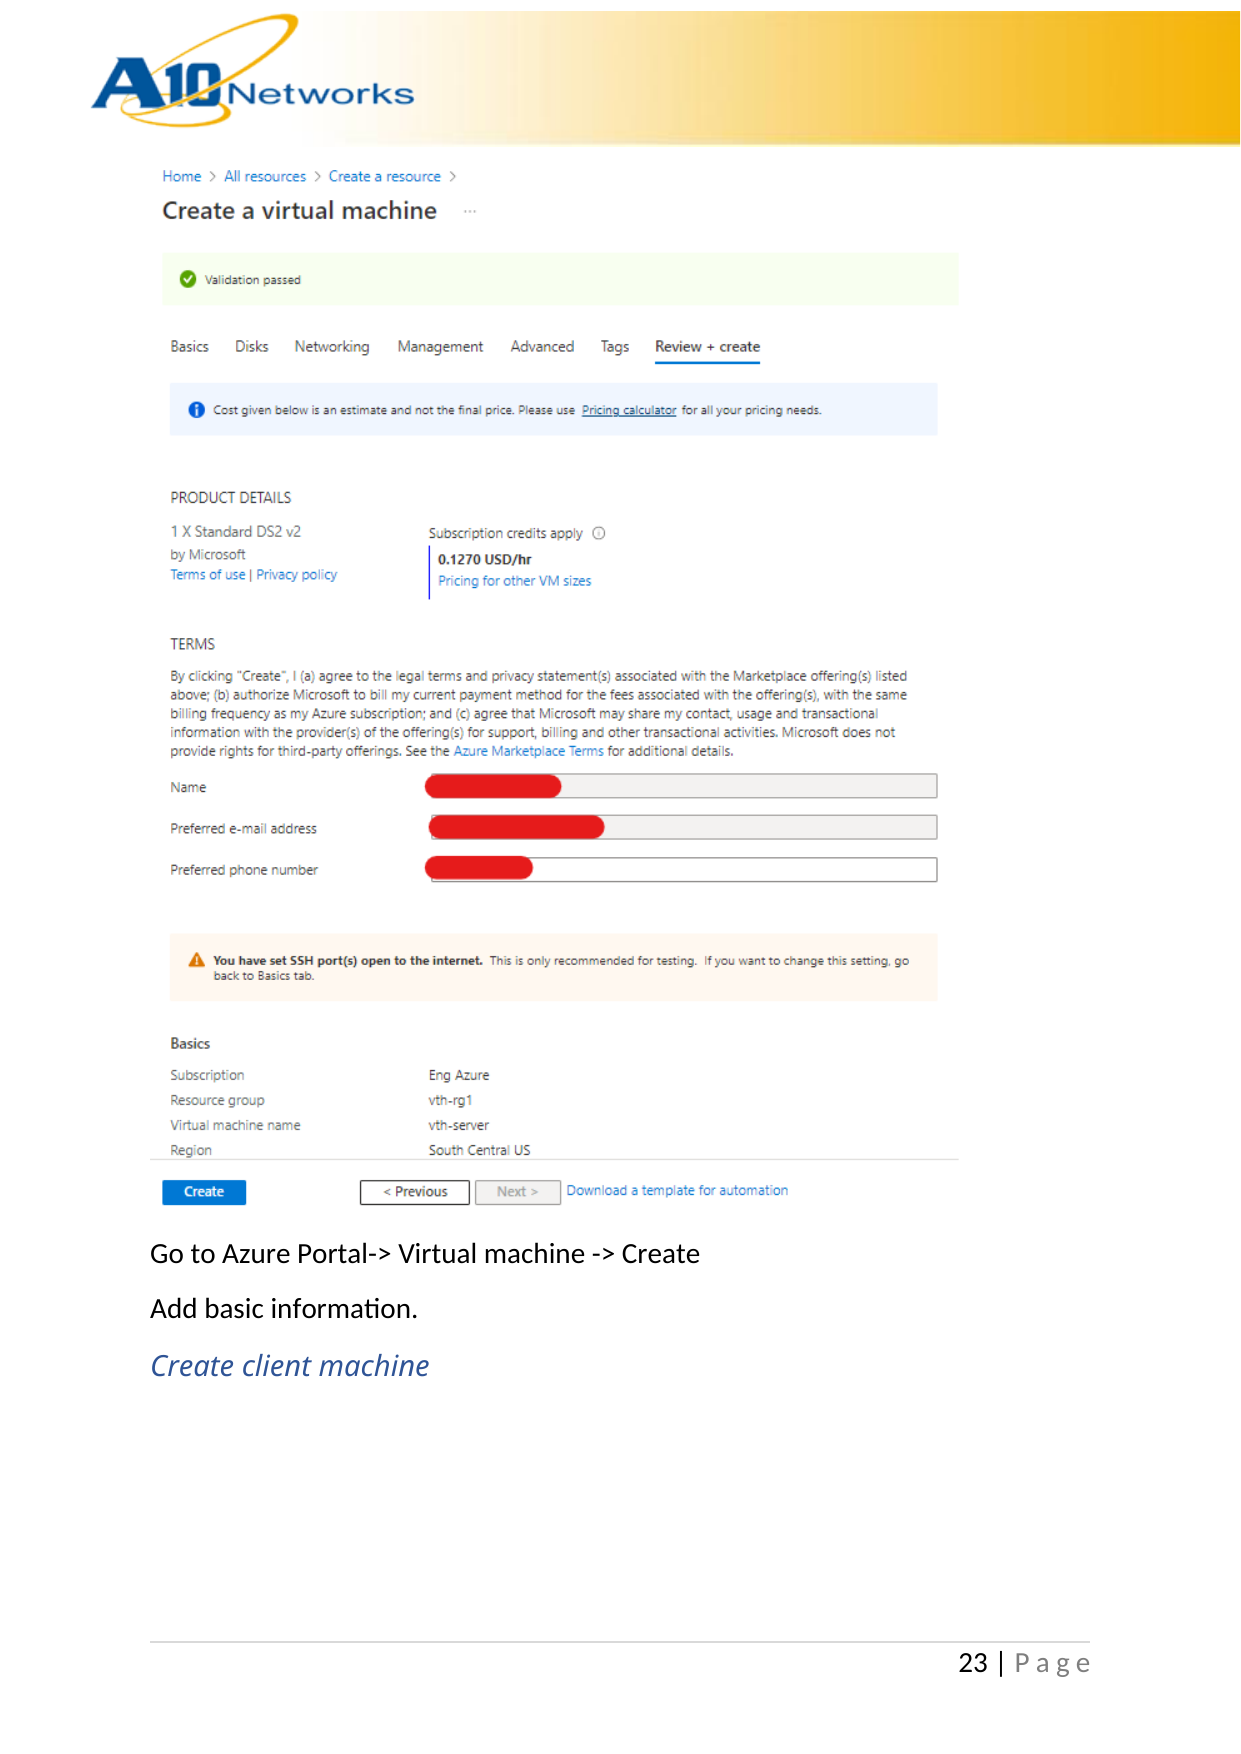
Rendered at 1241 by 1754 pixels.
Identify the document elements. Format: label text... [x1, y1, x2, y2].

text Add basic information. [150, 1290, 1090, 1326]
picture [0, 11, 1241, 147]
picture [150, 164, 959, 1229]
subtitle Create client machine [150, 1345, 1090, 1385]
text Go to Azure Portal-> Virtual machine -> Create [150, 1235, 1090, 1271]
